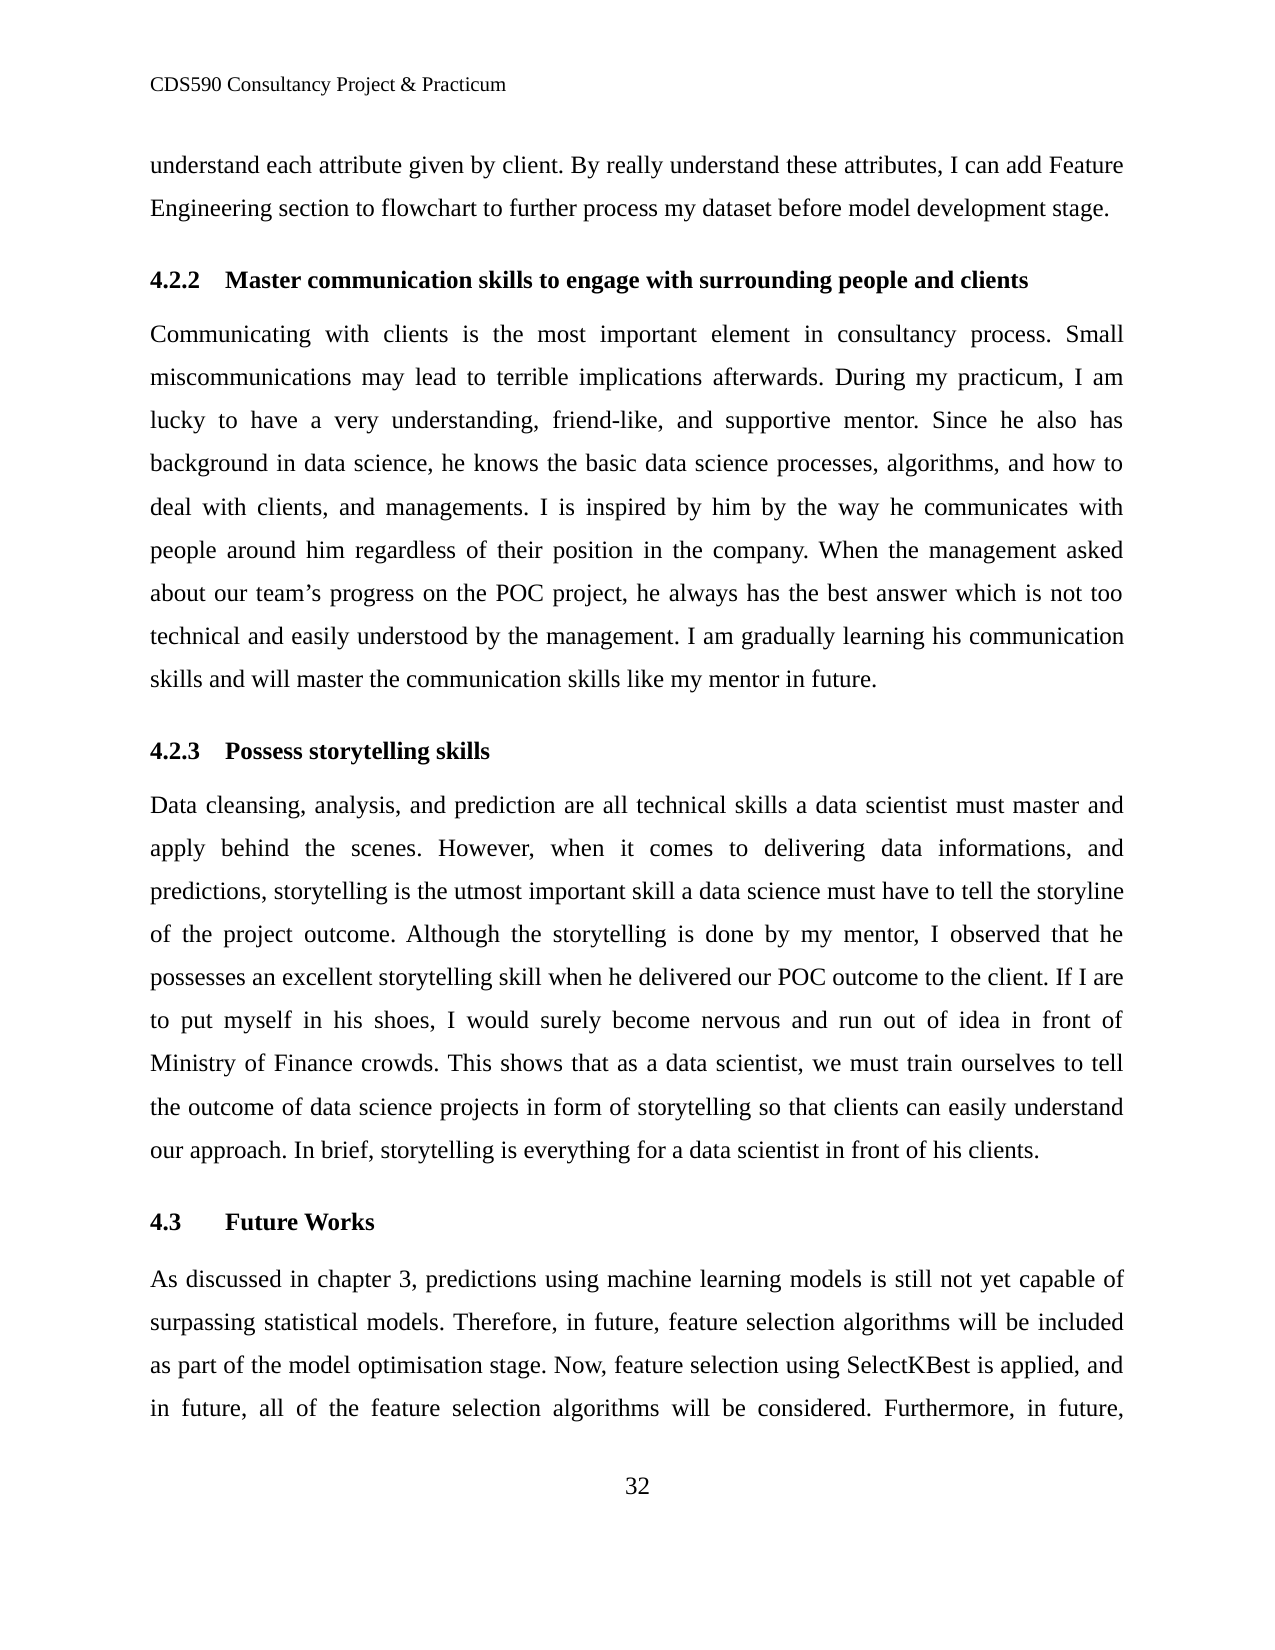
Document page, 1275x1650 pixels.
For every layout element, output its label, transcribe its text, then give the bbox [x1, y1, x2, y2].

subtitle 4.3 Future Works [150, 1207, 1125, 1235]
text Data cleansing, analysis, and prediction are all technical skills a data scientist must master and apply behind the scenes. However, when it comes to delivering data informations, and predictions, storytelling is the utmost important skill a data science must have to tell the storyline of the project outcome. Although the storytelling is done by my mentor, I observed that he possesses an excellent storytelling skill when he delivered our POC outcome to the client. If I are to put myself in his shoes, I would surely become nervous and run out of idea in front of Ministry of Finance crowds. This shows that as a data scientist, we must train ourselves to tell the outcome of data science projects in form of storytelling so that clients can easily understand our approach. In brief, storytelling is everything for a data scientist in front of his clients. [150, 790, 1125, 1163]
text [150, 150, 1125, 222]
subtitle 4.2.2 Master communication skills to engage with surrounding people and clients [150, 265, 1125, 294]
text Communicating with clients is the most important element in consultancy process. Small miscommunications may lead to terrible implications afterwards. During my practicum, I am lucky to have a very understanding, friend-like, and supportive mentor. Since he also has background in data science, he knows the basic data science processes, algorithms, and how to deal with clients, and managements. I is inspired by him by the way he communicates with people around him regardless of their position in the company. When the management asked about our team’s progress on the POC project, he always has the best answer which is not too technical and easily understood by the management. I am gradually learning his communication skills and will master the communication skills like my mentor in future. [150, 319, 1125, 693]
subtitle 4.2.3 Possess storytelling skills [150, 736, 1125, 765]
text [150, 1264, 1125, 1422]
